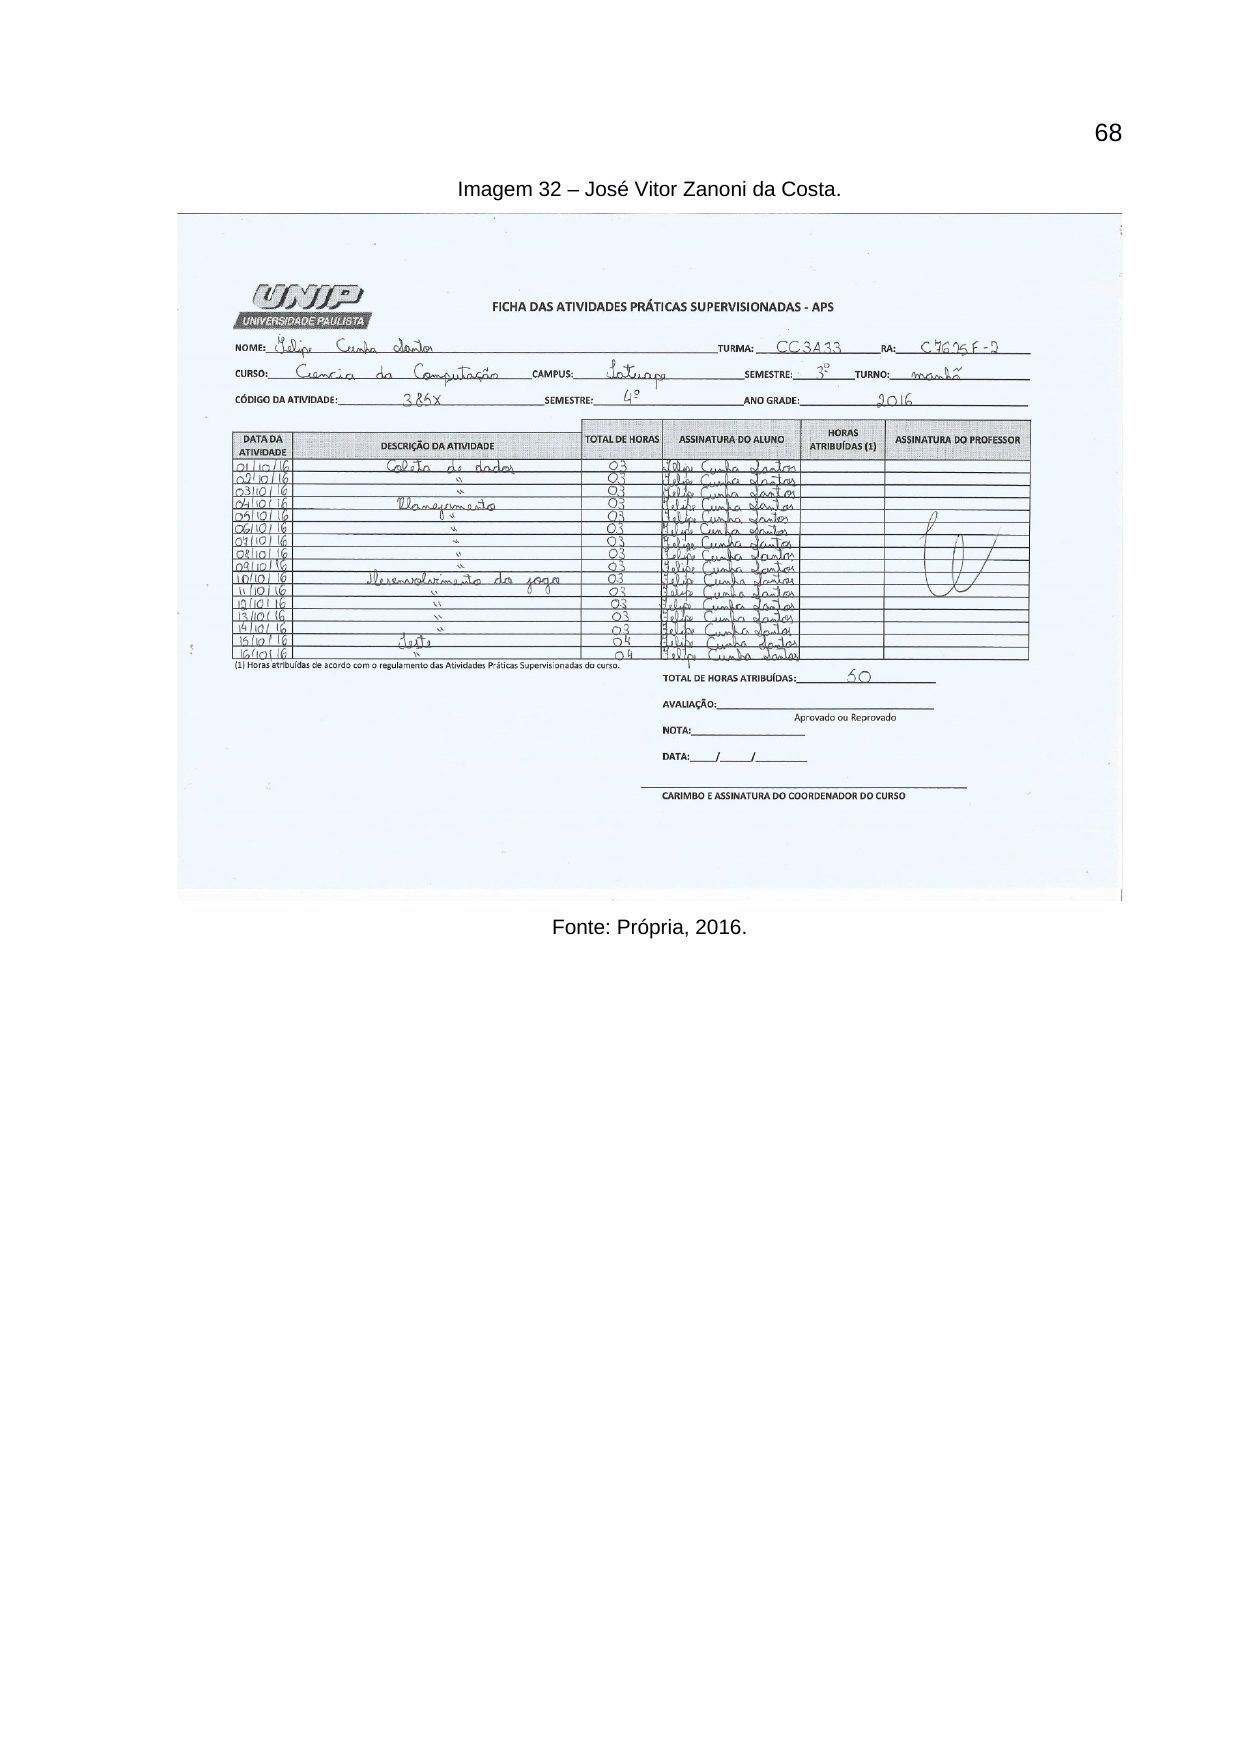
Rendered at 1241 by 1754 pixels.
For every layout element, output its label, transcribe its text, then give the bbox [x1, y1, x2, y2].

picture [177, 213, 1123, 901]
text Fonte: Própria, 2016. [177, 914, 1122, 938]
text Imagem 32 – José Vitor Zanoni da Costa. [177, 177, 1122, 201]
